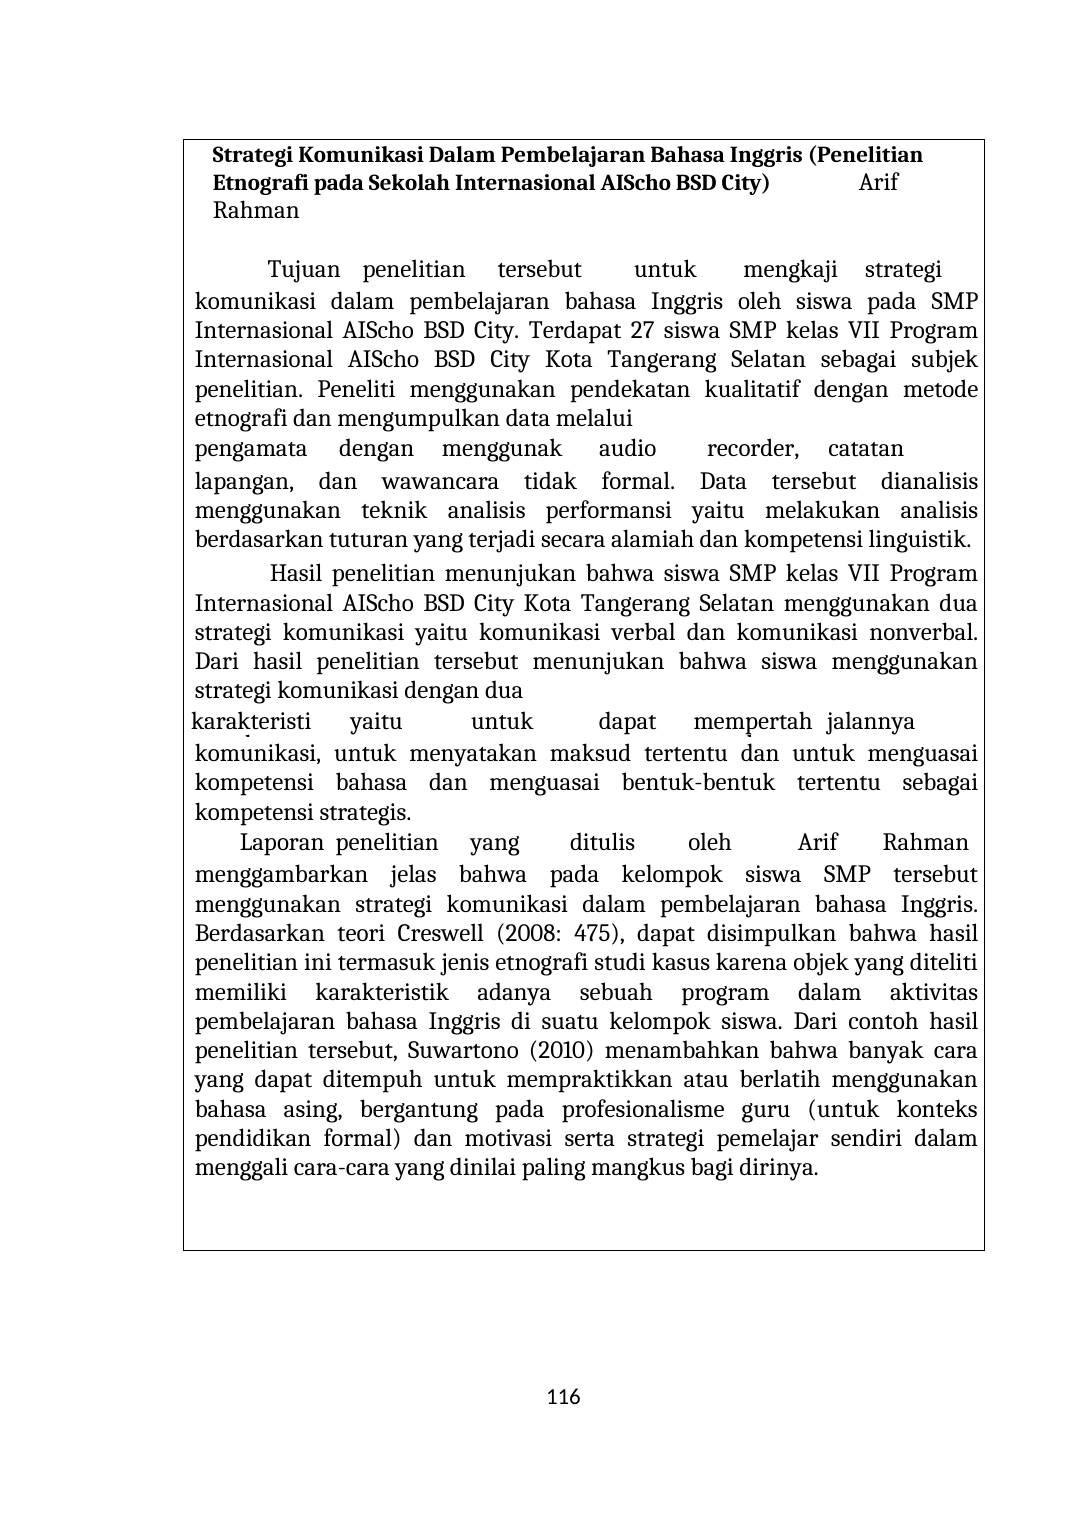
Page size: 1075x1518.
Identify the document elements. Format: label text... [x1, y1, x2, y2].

text 116 [150, 1386, 581, 1409]
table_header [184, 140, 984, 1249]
